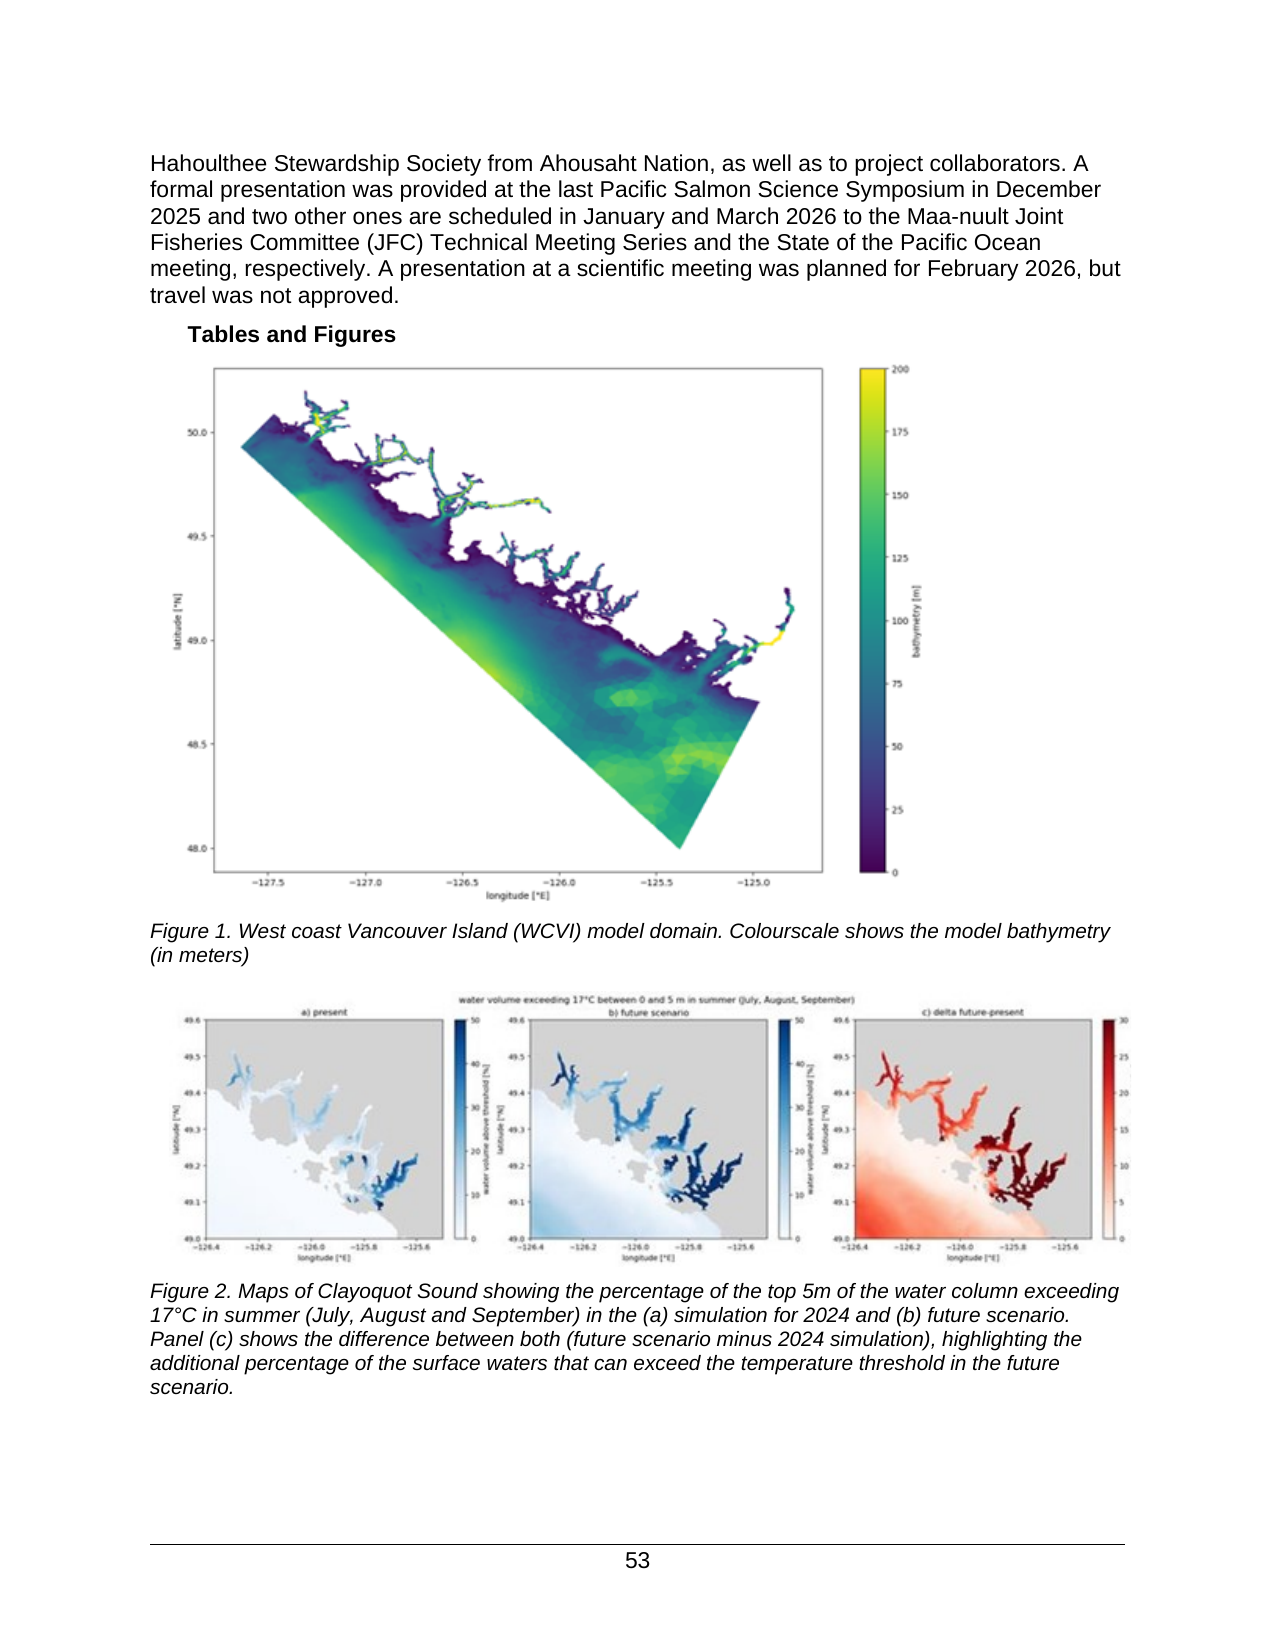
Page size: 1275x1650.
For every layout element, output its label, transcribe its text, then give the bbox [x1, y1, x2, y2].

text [150, 150, 1125, 308]
text Figure 2. Maps of Clayoquot Sound showing the percentage of the top 5m of the water column exceeding 17°C in summer (July, August and September) in the (a) simulation for 2024 and (b) future scenario. Panel (c) shows the difference between both (future scenario minus 2024 simulation), highlighting the additional percentage of the surface waters that can exceed the temperature threshold in the future scenario. [150, 1279, 1125, 1399]
subtitle Tables and Figures [187, 321, 1125, 347]
picture [168, 991, 1132, 1267]
text Figure 1. West coast Vancouver Island (WCVI) model domain. Colourscale shows the model bathymetry (in meters) [150, 919, 1125, 967]
picture [168, 359, 928, 907]
